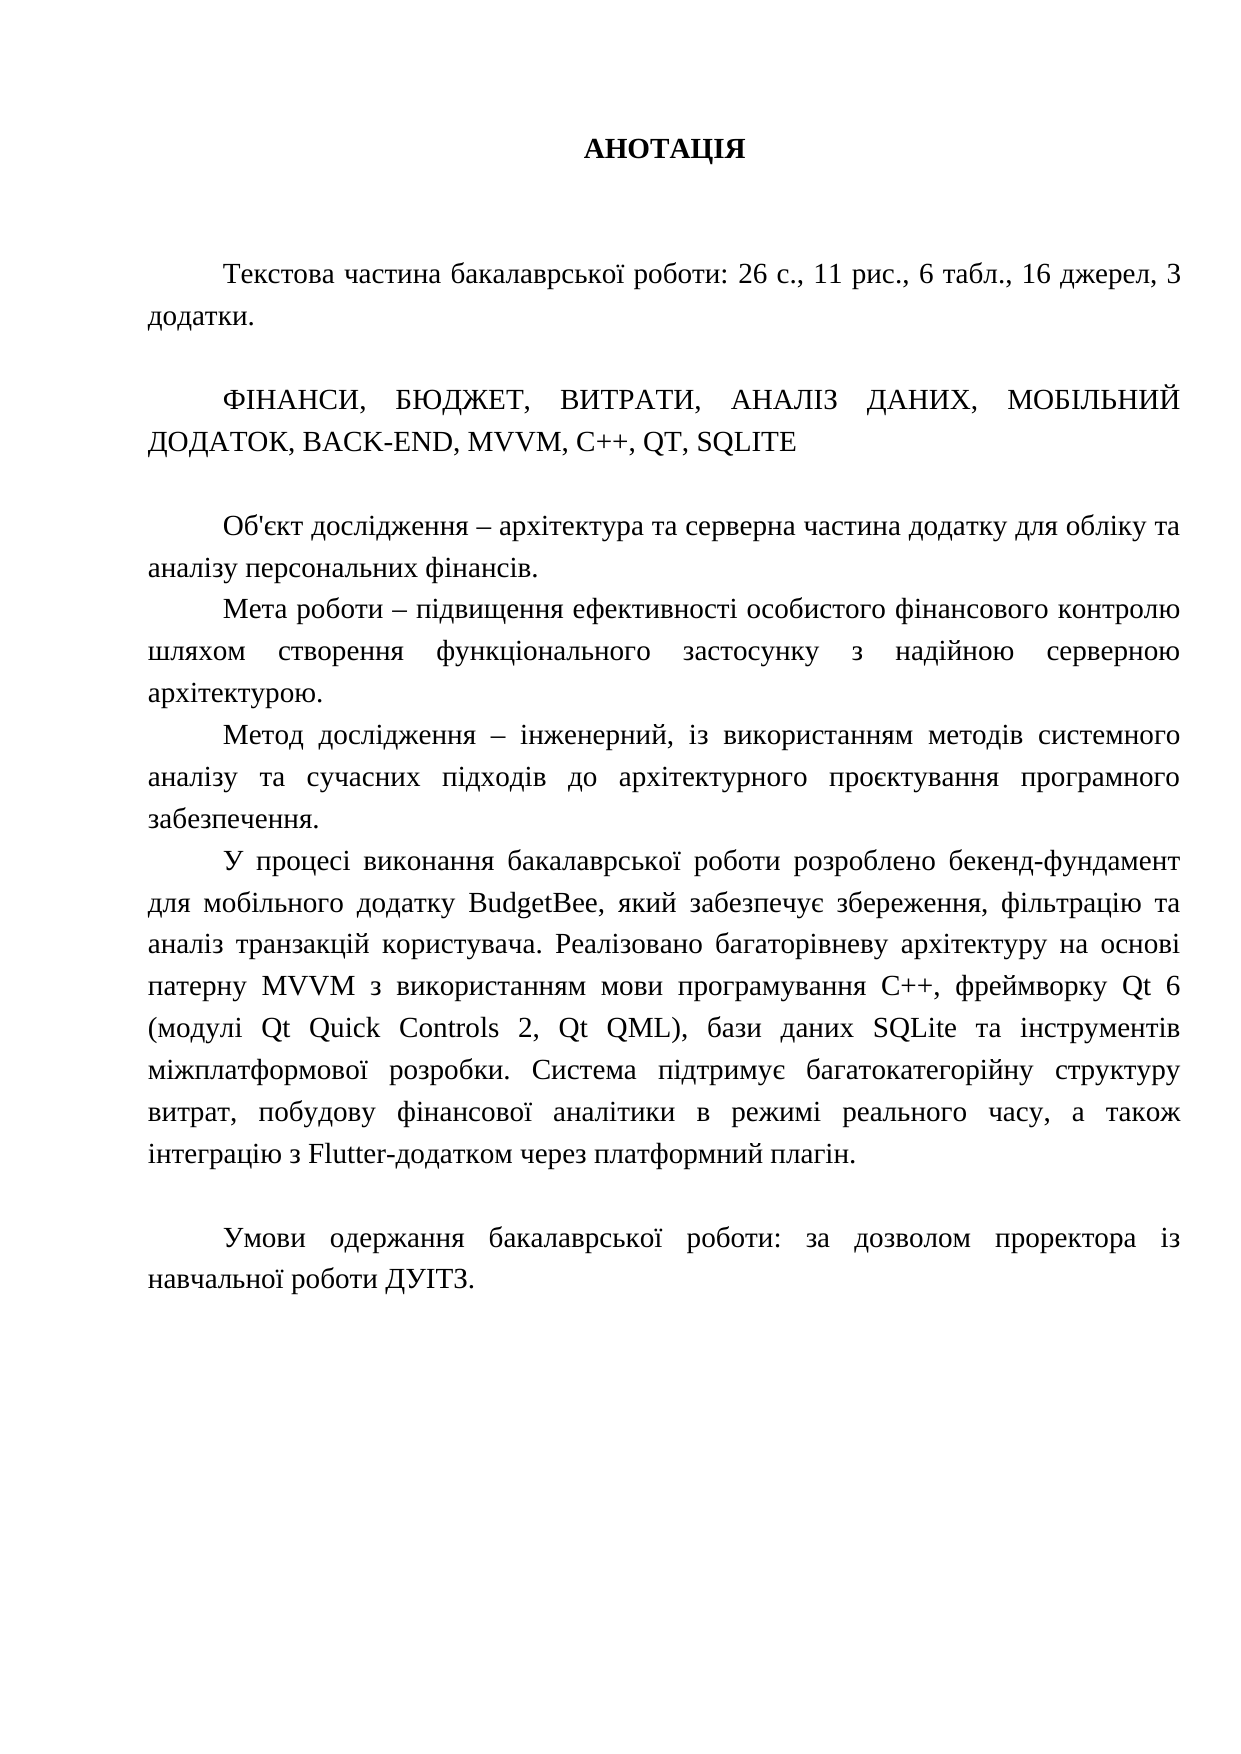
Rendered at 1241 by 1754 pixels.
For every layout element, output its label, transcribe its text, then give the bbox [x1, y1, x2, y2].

text Мета роботи – підвищення ефективності особистого фінансового контролю шляхом створення функціонального застосунку з надійною серверною архітектурою. [148, 592, 1181, 709]
text ФІНАНСИ, БЮДЖЕТ, ВИТРАТИ, АНАЛІЗ ДАНИХ, МОБІЛЬНИЙ ДОДАТОК, BACK-END, MVVM, C++, QT, SQLITE [148, 382, 1181, 458]
text АНОТАЦІЯ [148, 131, 1181, 164]
text Об'єкт дослідження – архітектура та серверна частина додатку для обліку та аналізу персональних фінансів. [148, 508, 1181, 583]
text Текстова частина бакалаврської роботи: 26 с., 11 рис., 6 табл., 16 джерел, 3 додатки. [148, 257, 1181, 332]
text Метод дослідження – інженерний, із використанням методів системного аналізу та сучасних підходів до архітектурного проєктування програмного забезпечення. [148, 717, 1181, 834]
text У процесі виконання бакалаврської роботи розроблено бекенд-фундамент для мобільного додатку BudgetBee, який забезпечує збереження, фільтрацію та аналіз транзакцій користувача. Реалізовано багаторівневу архітектуру на основі патерну MVVM з використанням мови програмування C++, фреймворку Qt 6 (модулі Qt Quick Controls 2, Qt QML), бази даних SQLite та інструментів міжплатформової розробки. Система підтримує багатокатегорійну структуру витрат, побудову фінансової аналітики в режимі реального часу, а також інтеграцію з Flutter-додатком через платформний плагін. [148, 843, 1181, 1169]
text Умови одержання бакалаврської роботи: за дозволом проректора із навчальної роботи ДУІТЗ. [148, 1220, 1181, 1295]
